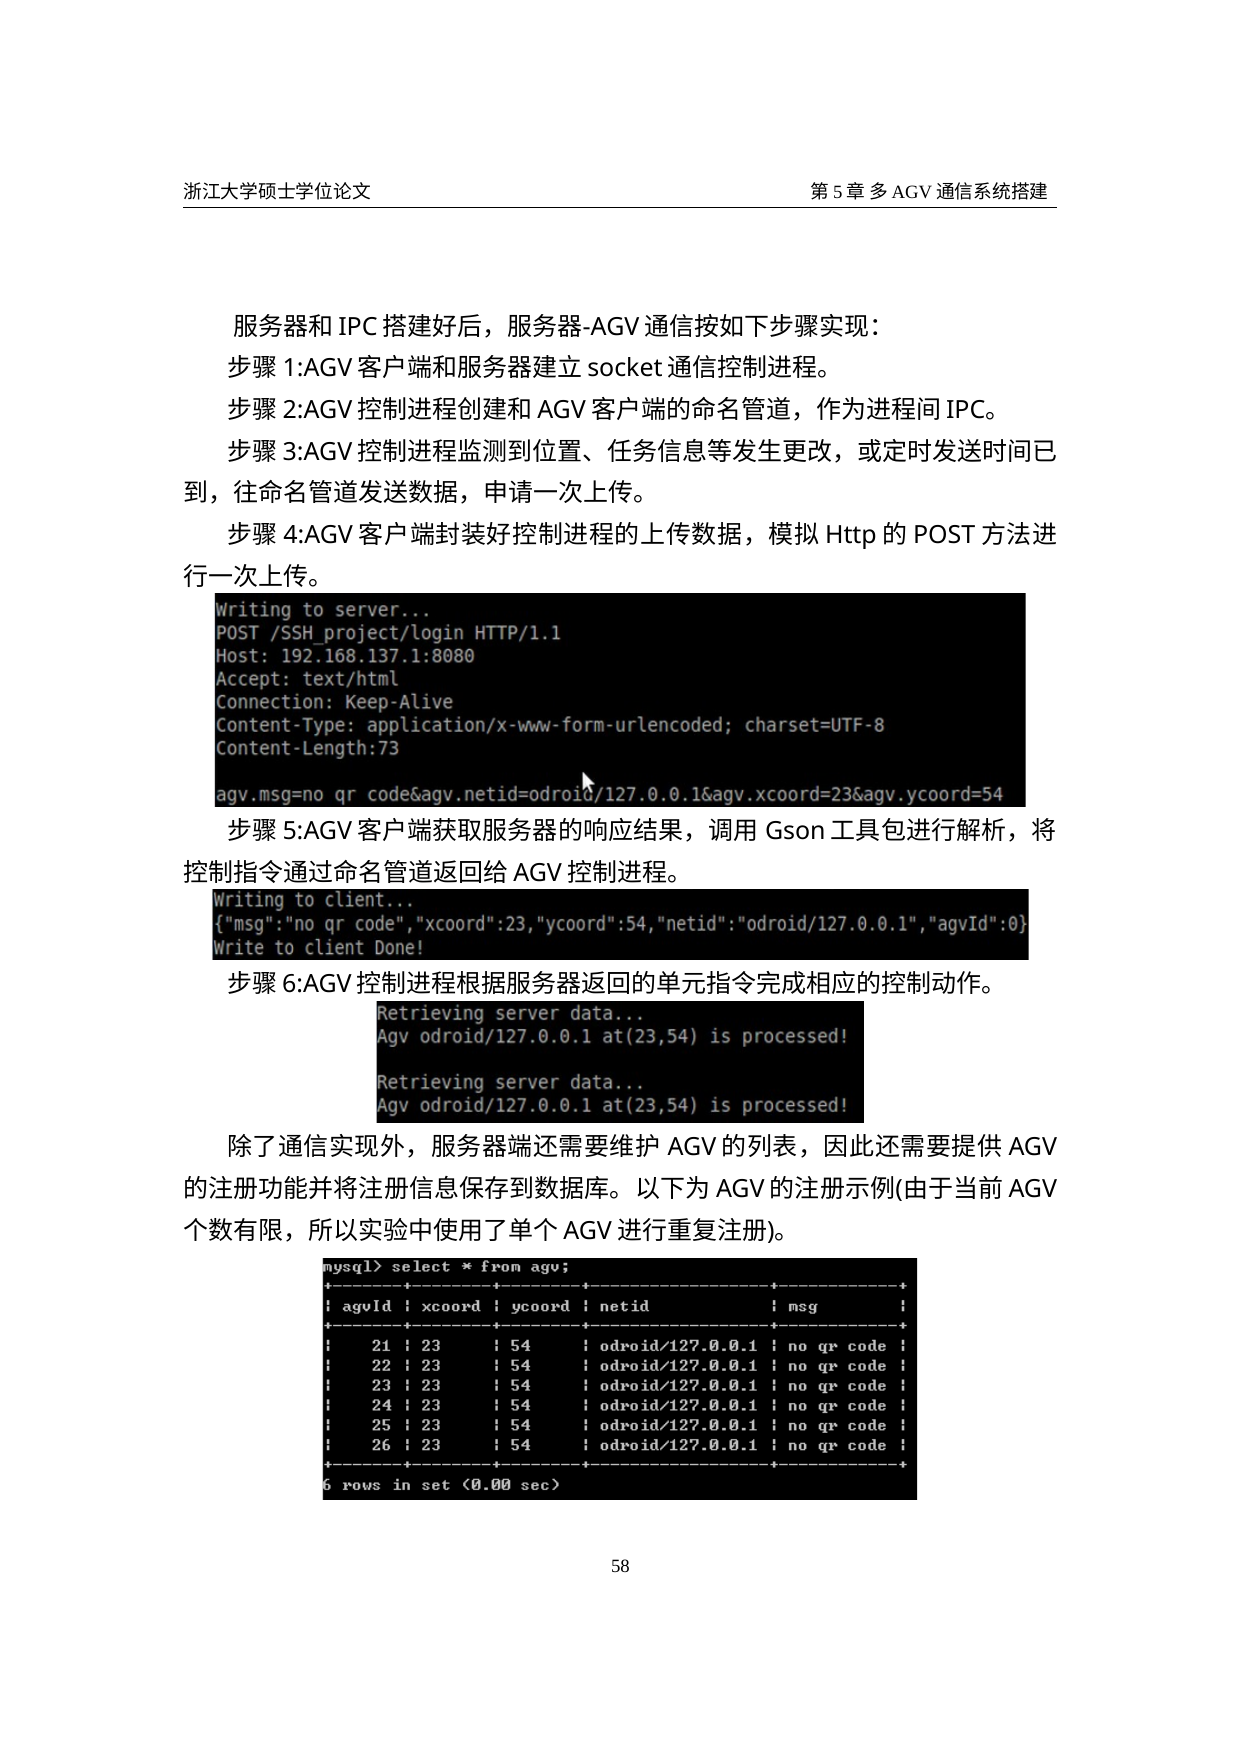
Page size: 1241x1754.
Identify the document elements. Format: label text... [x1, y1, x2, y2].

text 步骤2:AGV控制进程创建和AGV客户端的命名管道，作为进程间IPC。 [183, 385, 1057, 427]
text 步骤3:AGV控制进程监测到位置、任务信息等发生更改，或定时发送时间已到，往命名管道发送数据，申请一次上传。 [183, 427, 1057, 510]
picture [214, 593, 1026, 807]
picture [211, 889, 1029, 960]
text 步骤1:AGV客户端和服务器建立socket通信控制进程。 [183, 343, 1057, 385]
text 步骤4:AGV客户端封装好控制进程的上传数据，模拟Http的POST方法进行一次上传。 [183, 510, 1057, 593]
text 步骤6:AGV控制进程根据服务器返回的单元指令完成相应的控制动作。 [183, 959, 1057, 1001]
picture [322, 1258, 918, 1500]
text 步骤5:AGV客户端获取服务器的响应结果，调用Gson工具包进行解析，将控制指令通过命名管道返回给AGV控制进程。 [183, 806, 1057, 890]
text 除了通信实现外，服务器端还需要维护AGV的列表，因此还需要提供AGV的注册功能并将注册信息保存到数据库。以下为AGV的注册示例(由于当前AGV个数有限，所以实验中使用了单个AGV进行重复注册)。 [183, 1122, 1057, 1247]
picture [376, 1001, 864, 1123]
text 服务器和IPC搭建好后，服务器-AGV通信按如下步骤实现： [183, 302, 1057, 343]
